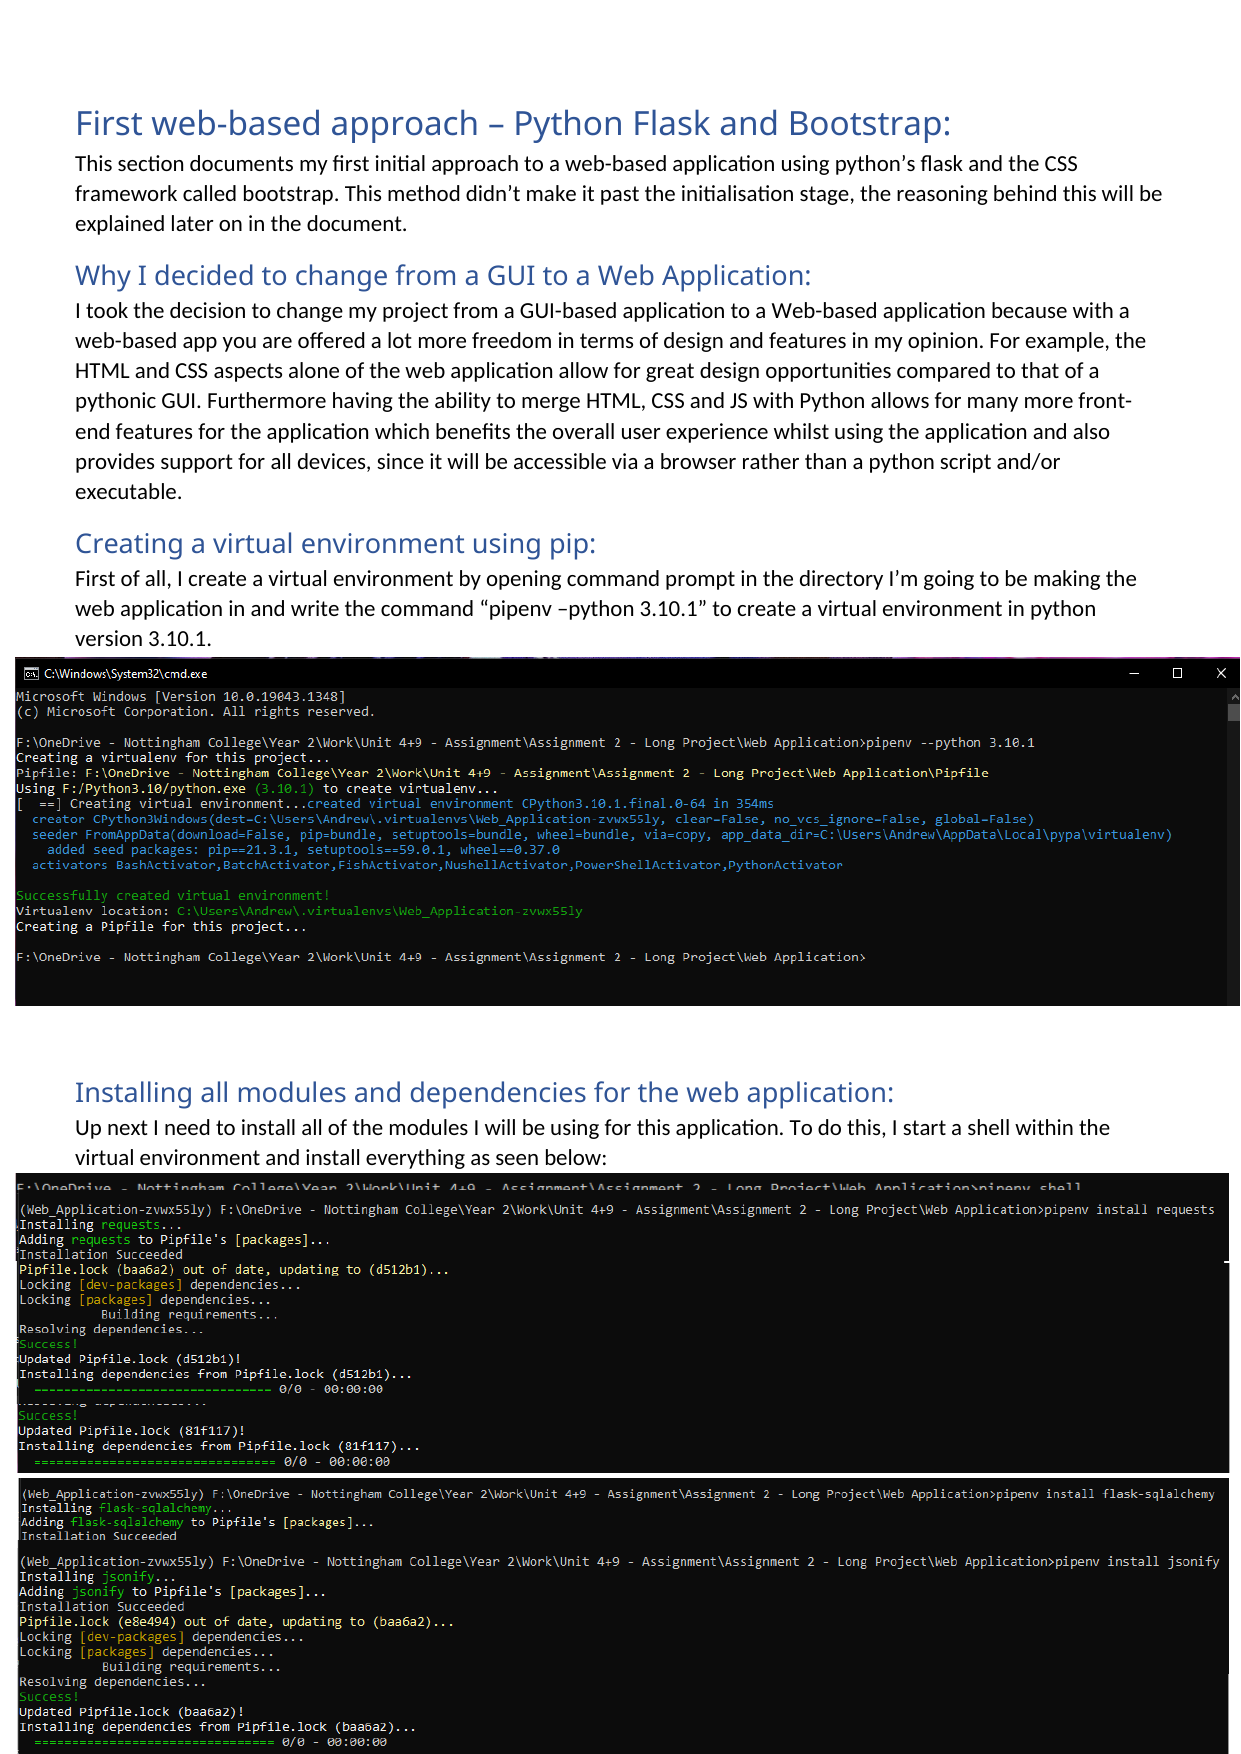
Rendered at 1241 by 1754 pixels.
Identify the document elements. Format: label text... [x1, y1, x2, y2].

text Up next I need to install all of the modules I will be using for this application. To do this, I start a shell within the virtual environment and install everything as seen below: [75, 1113, 1165, 1171]
picture [15, 1173, 1230, 1473]
subtitle Creating a virtual environment using pip: [75, 524, 1165, 561]
picture [15, 657, 1240, 1006]
picture [17, 1478, 1229, 1754]
text I took the decision to change my project from a GUI-based application to a Web-based application because with a web-based app you are offered a lot more freedom in terms of design and features in my opinion. For example, the HTML and CSS aspects alone of the web application allow for great design opportunities compared to that of a pythonic GUI. Furthermore having the ability to merge HTML, CSS and JS with Python allows for many more front-end features for the application which benefits the overall user experience whilst using the application and also provides support for all devices, since it will be accessible via a browser rather than a python script and/or executable. [75, 296, 1165, 505]
text First of all, I create a virtual environment by opening command prompt in the directory I’m going to be making the web application in and write the command “pipenv –python 3.10.1” to create a virtual environment in python version 3.10.1. [75, 564, 1165, 652]
subtitle First web-based approach – Python Flask and Bootstrap: [75, 100, 1165, 145]
subtitle Why I decided to change from a GUI to a Web Application: [75, 256, 1165, 293]
text This section documents my first initial approach to a web-based application using python’s flask and the CSS framework called bootstrap. This method didn’t make it past the initialisation stage, the reasoning behind this will be explained later on in the document. [75, 149, 1165, 237]
subtitle Installing all modules and dependencies for the web application: [75, 1073, 1165, 1110]
